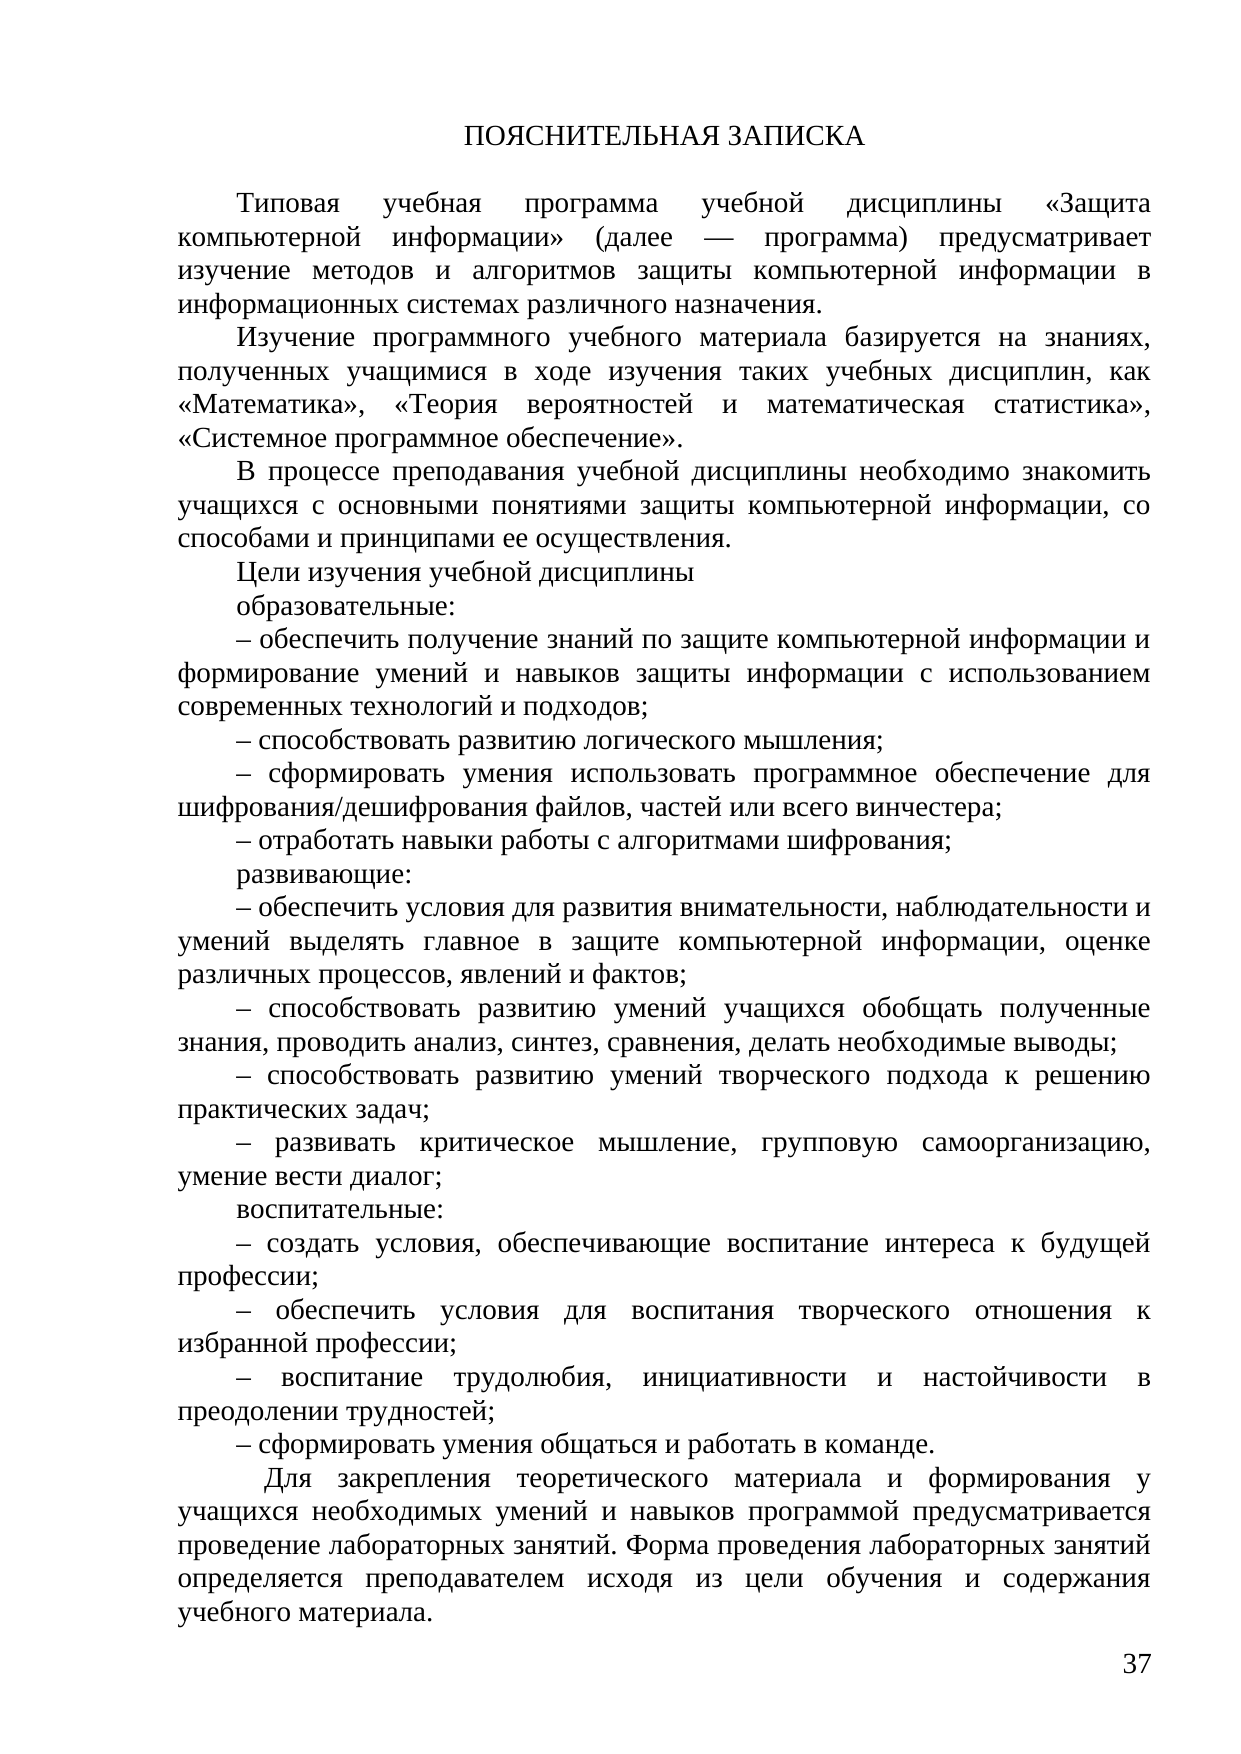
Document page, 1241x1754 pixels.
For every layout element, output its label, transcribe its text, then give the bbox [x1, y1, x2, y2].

text образовательные: [177, 588, 1152, 621]
text – отработать навыки работы с алгоритмами шифрования; [177, 822, 1152, 856]
text – способствовать развитию логического мышления; [177, 722, 1152, 755]
text Изучение программного учебного материала базируется на знаниях, полученных учащимися в ходе изучения таких учебных дисциплин, как «Математика», «Теория вероятностей и математическая статистика», «Системное программное обеспечение». [177, 319, 1152, 453]
text – обеспечить условия для развития внимательности, наблюдательности и умений выделять главное в защите компьютерной информации, оценке различных процессов, явлений и фактов; [177, 889, 1152, 990]
text ПОЯСНИТЕЛЬНАЯ ЗАПИСКА [177, 118, 1152, 152]
text Цели изучения учебной дисциплины [177, 554, 1152, 588]
text – способствовать развитию умений учащихся обобщать полученные знания, проводить анализ, синтез, сравнения, делать необходимые выводы; [177, 990, 1152, 1057]
text – обеспечить условия для воспитания творческого отношения к избранной профессии; [177, 1292, 1152, 1359]
text – создать условия, обеспечивающие воспитание интереса к будущей профессии; [177, 1225, 1152, 1292]
text – обеспечить получение знаний по защите компьютерной информации и формирование умений и навыков защиты информации с использованием современных технологий и подходов; [177, 621, 1152, 722]
text В процессе преподавания учебной дисциплины необходимо знакомить учащихся с основными понятиями защиты компьютерной информации, со способами и принципами ее осуществления. [177, 453, 1152, 554]
text – способствовать развитию умений творческого подхода к решению практических задач; [177, 1057, 1152, 1124]
text воспитательные: [177, 1191, 1152, 1225]
text – сформировать умения использовать программное обеспечение для шифрования/дешифрования файлов, частей или всего винчестера; [177, 755, 1152, 822]
text развивающие: [177, 856, 1152, 889]
text – воспитание трудолюбия, инициативности и настойчивости в преодолении трудностей; [177, 1359, 1152, 1426]
text – развивать критическое мышление, групповую самоорганизацию, умение вести диалог; [177, 1124, 1152, 1191]
text Для закрепления теоретического материала и формирования у учащихся необходимых умений и навыков программой предусматривается проведение лабораторных занятий. Форма проведения лабораторных занятий определяется преподавателем исходя из цели обучения и содержания учебного материала. [177, 1460, 1152, 1627]
text Типовая учебная программа учебной дисциплины «Защита компьютерной информации» (далее — программа) предусматривает изучение методов и алгоритмов защиты компьютерной информации в информационных системах различного назначения. [177, 185, 1152, 319]
text – сформировать умения общаться и работать в команде. [177, 1426, 1152, 1460]
